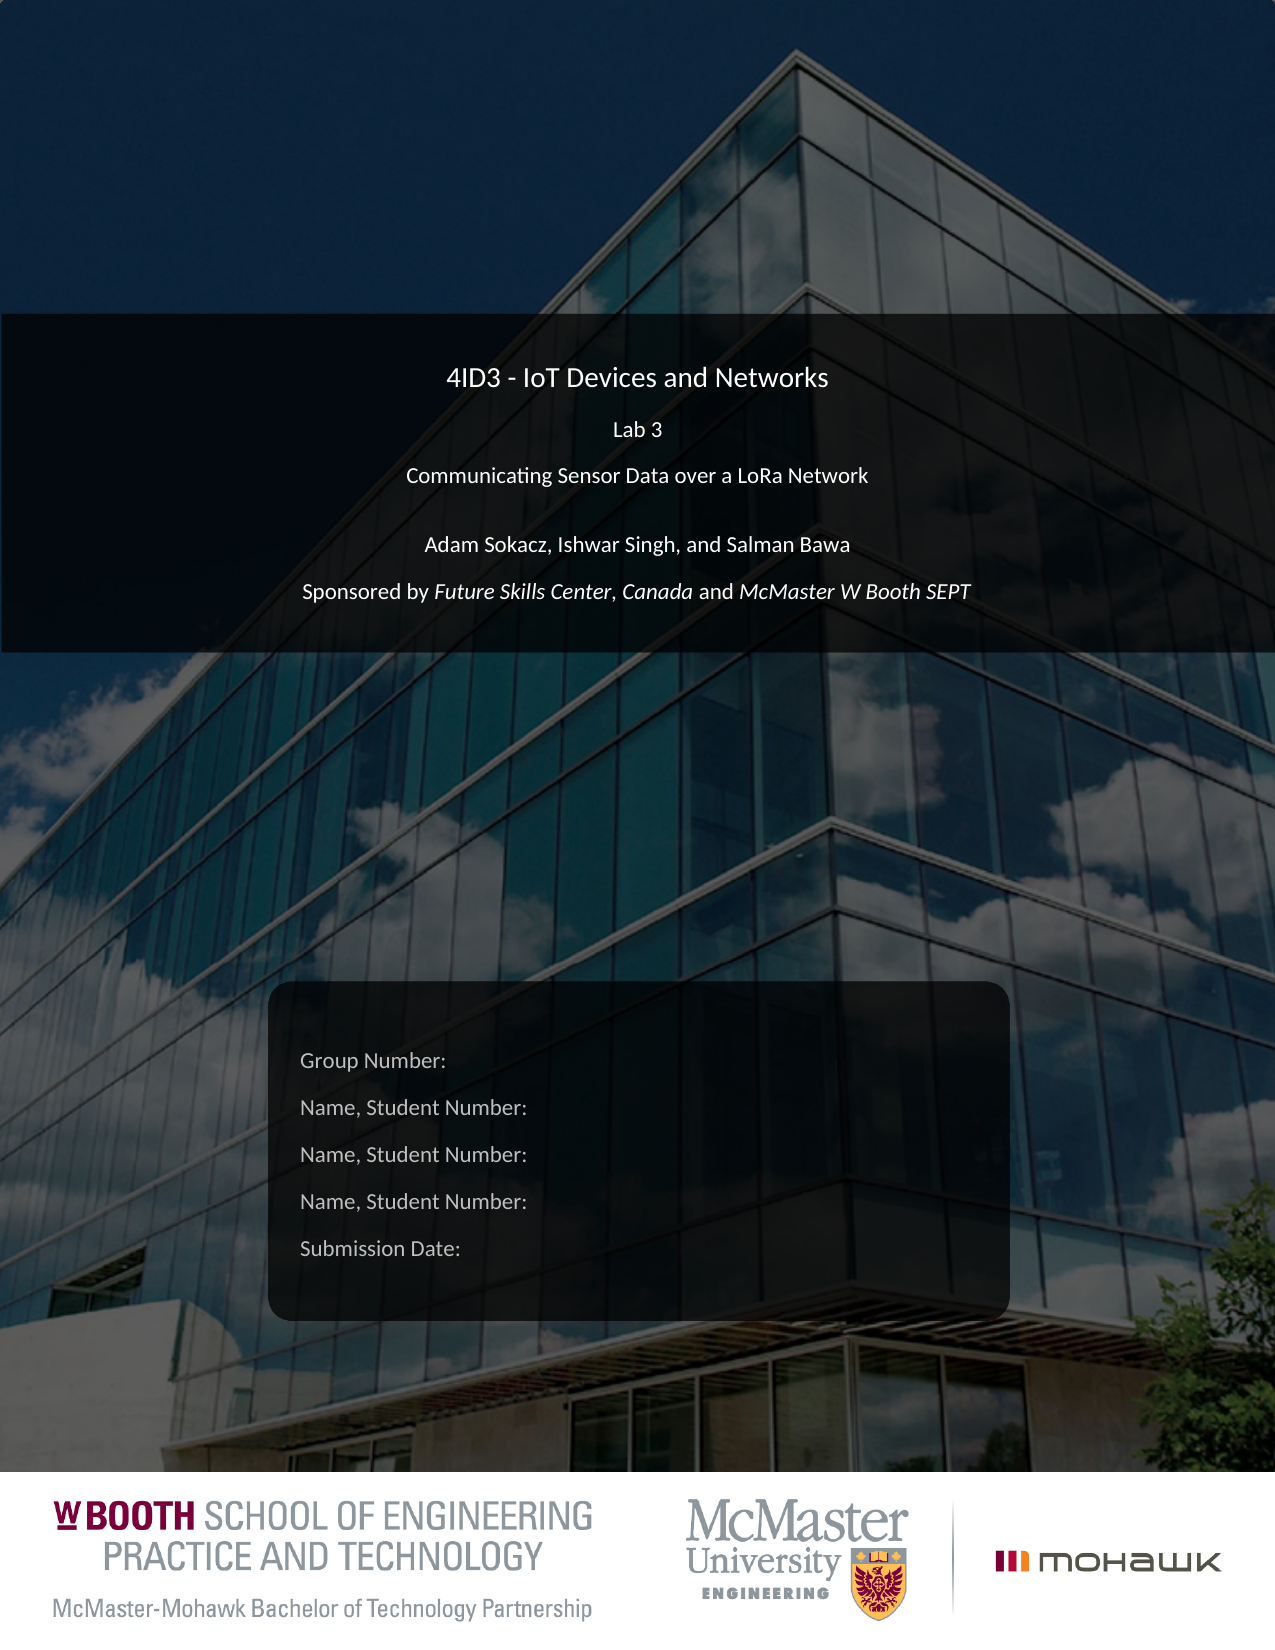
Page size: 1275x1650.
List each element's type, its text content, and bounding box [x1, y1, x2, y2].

text Lab 3 [150, 415, 1125, 443]
text Name, Student Number: [225, 1093, 1125, 1121]
text Communicating Sensor Data over a LoRa Network [150, 462, 1125, 489]
text 4ID3 - IoT Devices and Networks [150, 359, 1125, 395]
picture [0, 0, 1275, 1650]
text Name, Student Number: [225, 1187, 1125, 1215]
text Name, Student Number: [225, 1140, 1125, 1168]
text Sponsored by Future Skills Center, Canada and McMaster W Booth SEPT [150, 577, 1125, 605]
text Group Number: [225, 1046, 1125, 1074]
text Submission Date: [300, 1234, 1125, 1262]
text Adam Sokacz, Ishwar Singh, and Salman Bawa [150, 531, 1125, 558]
